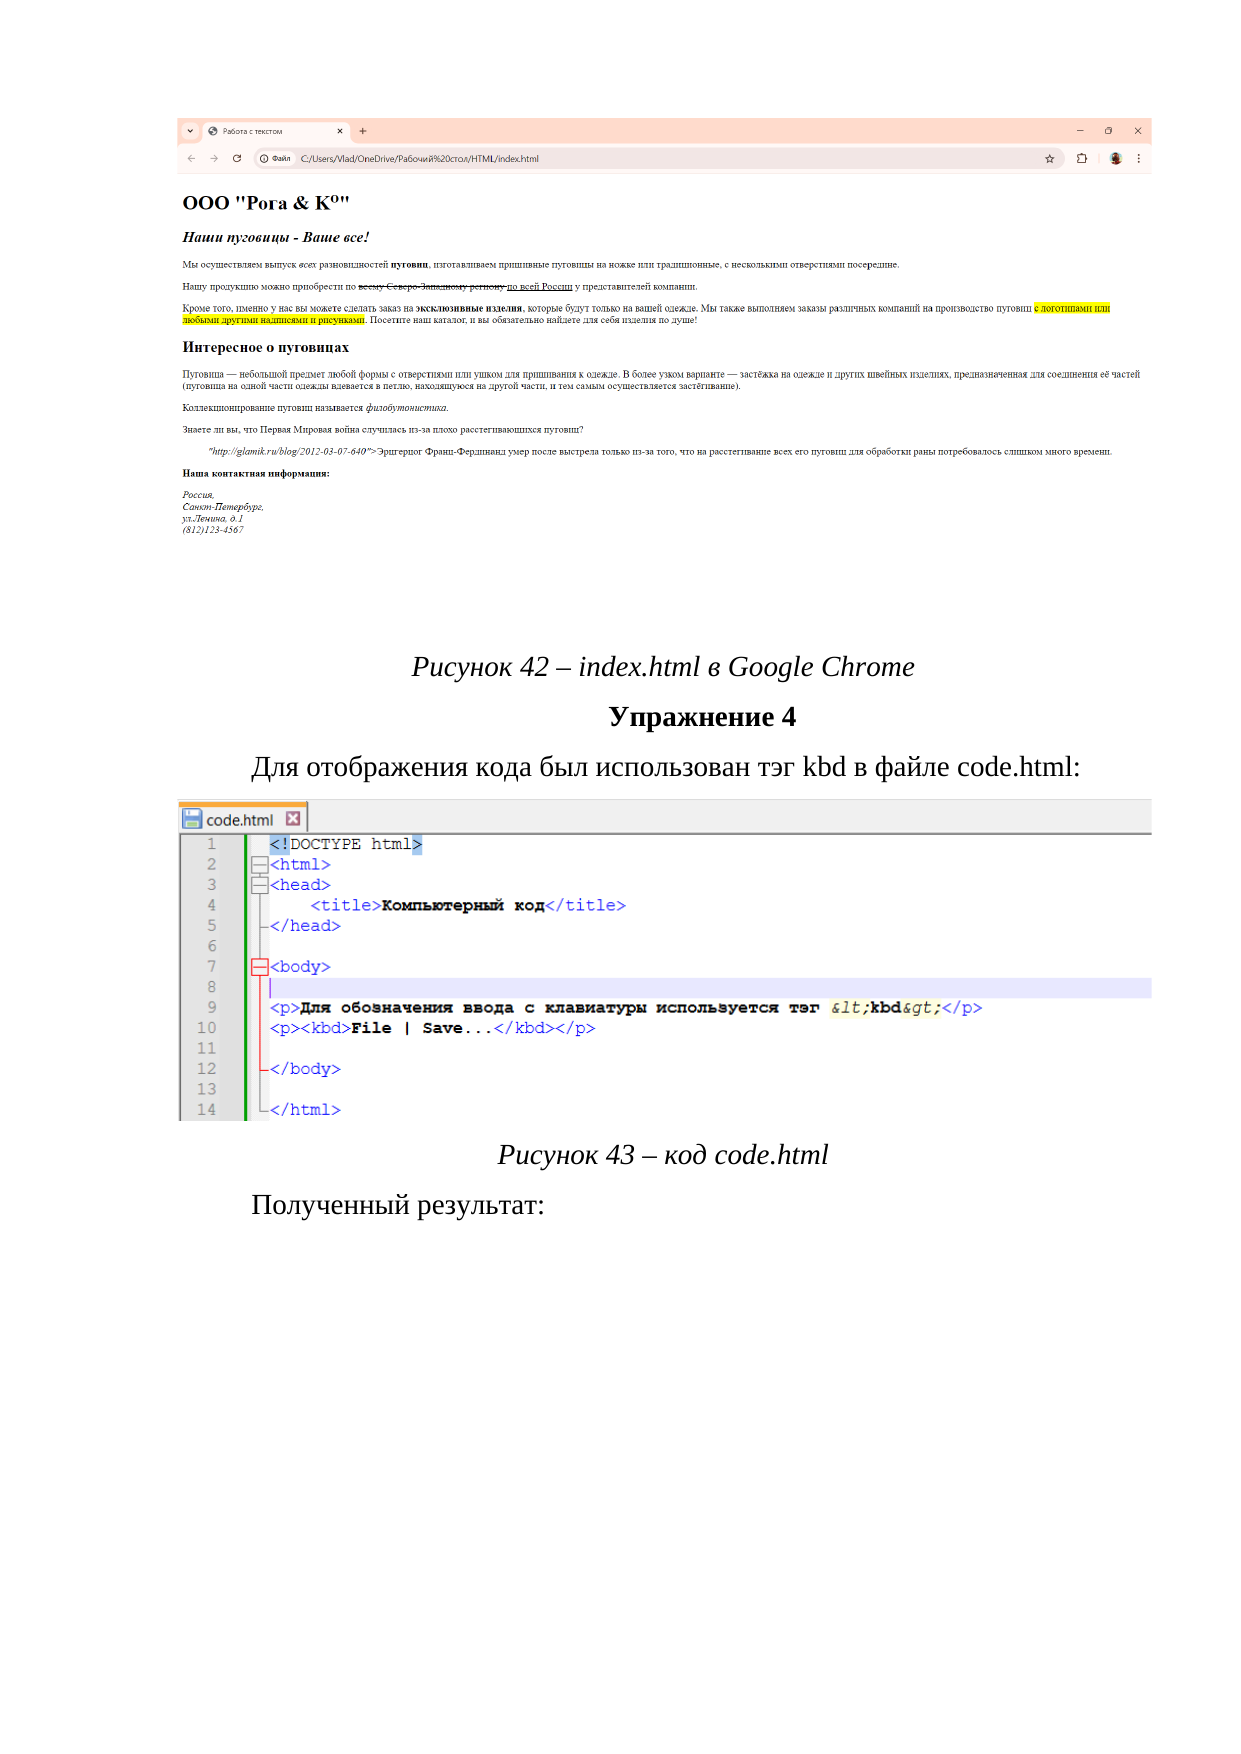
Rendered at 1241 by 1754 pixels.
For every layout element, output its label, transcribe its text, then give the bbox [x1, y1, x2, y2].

picture [177, 799, 1152, 1121]
text Рисунок 43 – код code.html [177, 1137, 1152, 1170]
text Рисунок 42 – index.html в Google Chrome [177, 649, 1152, 682]
text Полученный результат: [177, 1187, 1152, 1221]
text Для отображения кода был использован тэг kbd в файле code.html: [177, 749, 1152, 783]
text Упражнение 4 [252, 699, 1152, 733]
picture [177, 118, 1152, 632]
